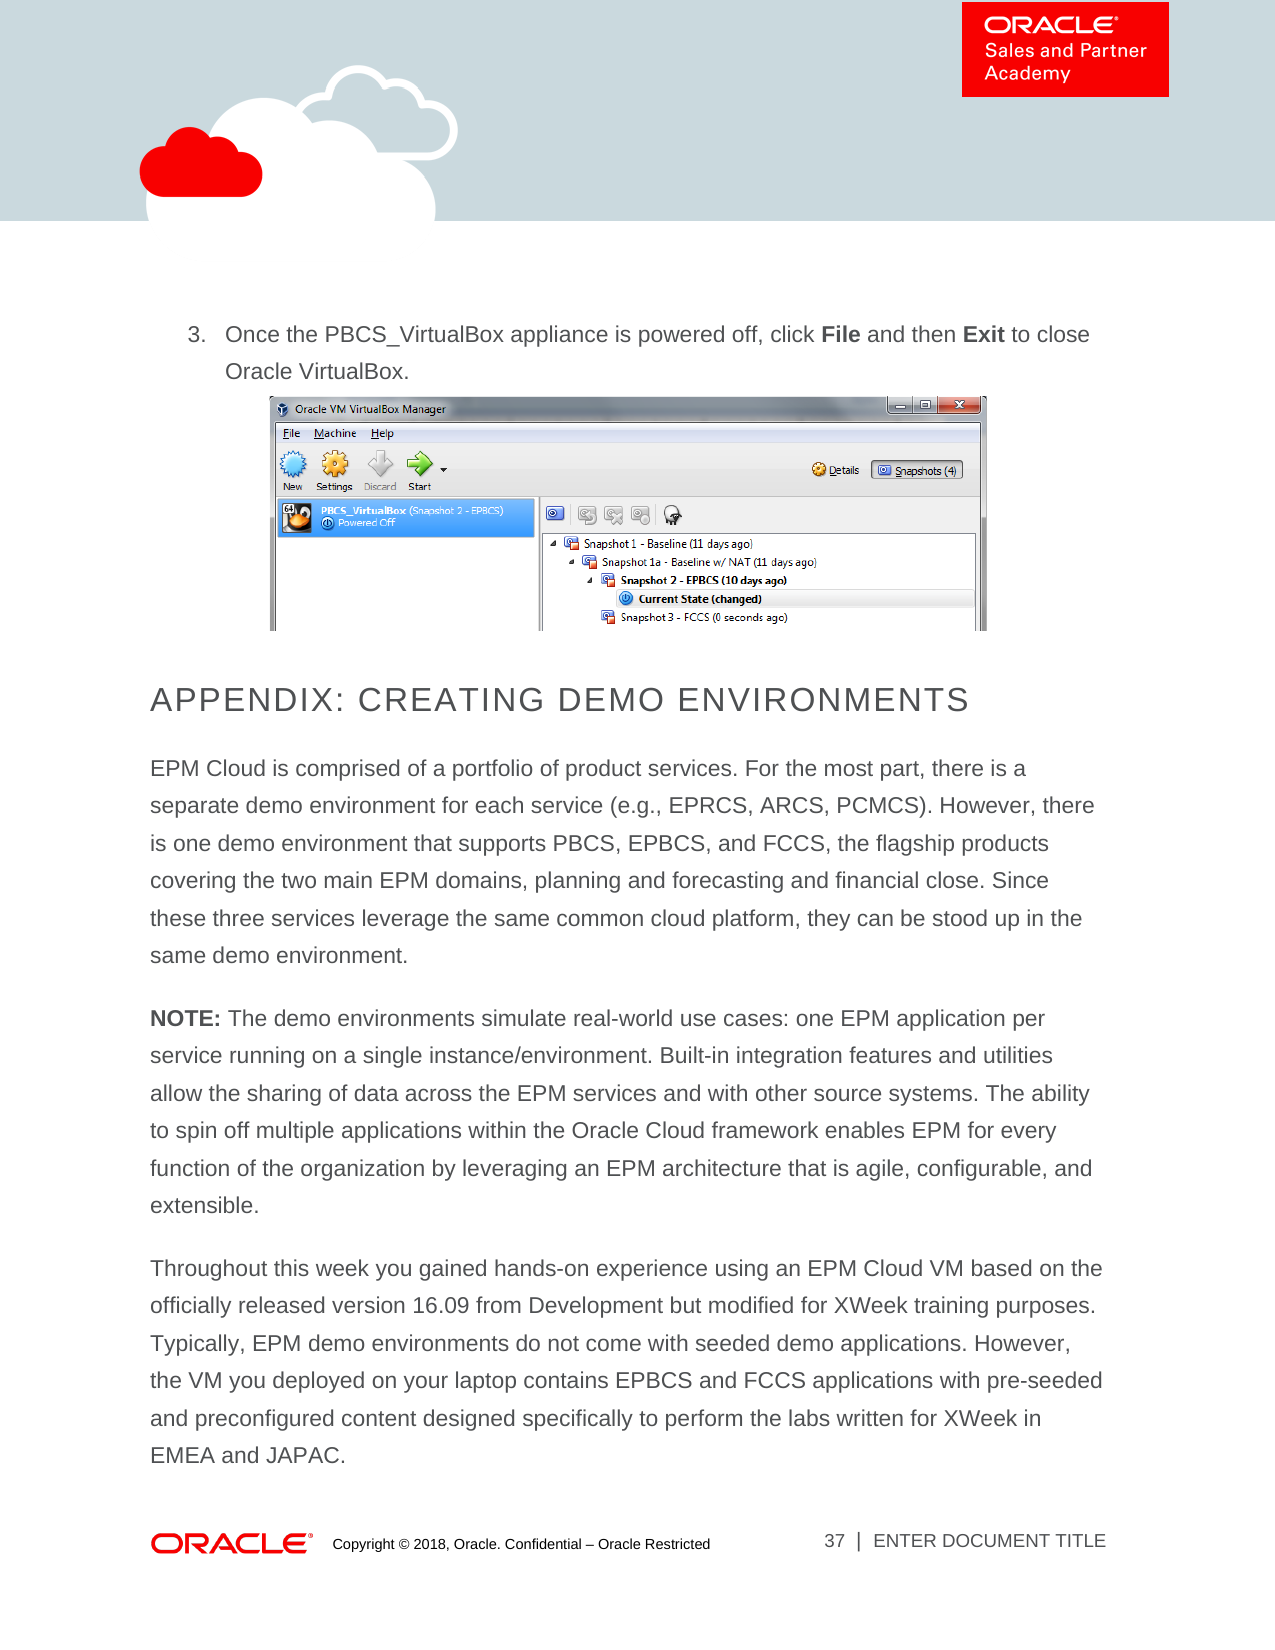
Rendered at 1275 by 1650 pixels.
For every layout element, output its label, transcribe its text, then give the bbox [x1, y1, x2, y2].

text Once the PBCS_VirtualBox appliance is powered off, click File and then Exit to close Oracle VirtualBox. [187, 309, 1106, 384]
picture [0, 0, 1275, 267]
text Throughout this week you gained hands-on experience using an EPM Cloud VM based on the officially released version 16.09 from Development but modified for XWeek training purposes. Typically, EPM demo environments do not come with seeded demo applications. However, the VM you deployed on your laptop contains EPBCS and FCCS applications with pre-seeded and preconfigured content designed specifically to perform the labs written for XWeek in EMEA and JAPAC. [150, 1243, 1106, 1468]
text NOTE: The demo environments simulate real-world use cases: one EPM application per service running on a single instance/environment. Built-in integration features and utilities allow the sharing of data across the EPM services and with other source systems. The ability to spin off multiple applications within the Oracle Cloud framework enables EPM for every function of the organization by leveraging an EPM architecture that is agile, configurable, and extensible. [150, 993, 1106, 1218]
subtitle Appendix: Creating Demo Environments [150, 680, 1106, 718]
picture [150, 1514, 327, 1574]
picture [269, 396, 987, 631]
text EPM Cloud is comprised of a portfolio of product services. For the most part, there is a separate demo environment for each service (e.g., EPRCS, ARCS, PCMCS). However, there is one demo environment that supports PBCS, EPBCS, and FCCS, the flagship products covering the two main EPM domains, planning and forecasting and financial close. Since these three services leverage the same common cloud platform, they can be stood up in the same demo environment. [150, 743, 1106, 968]
